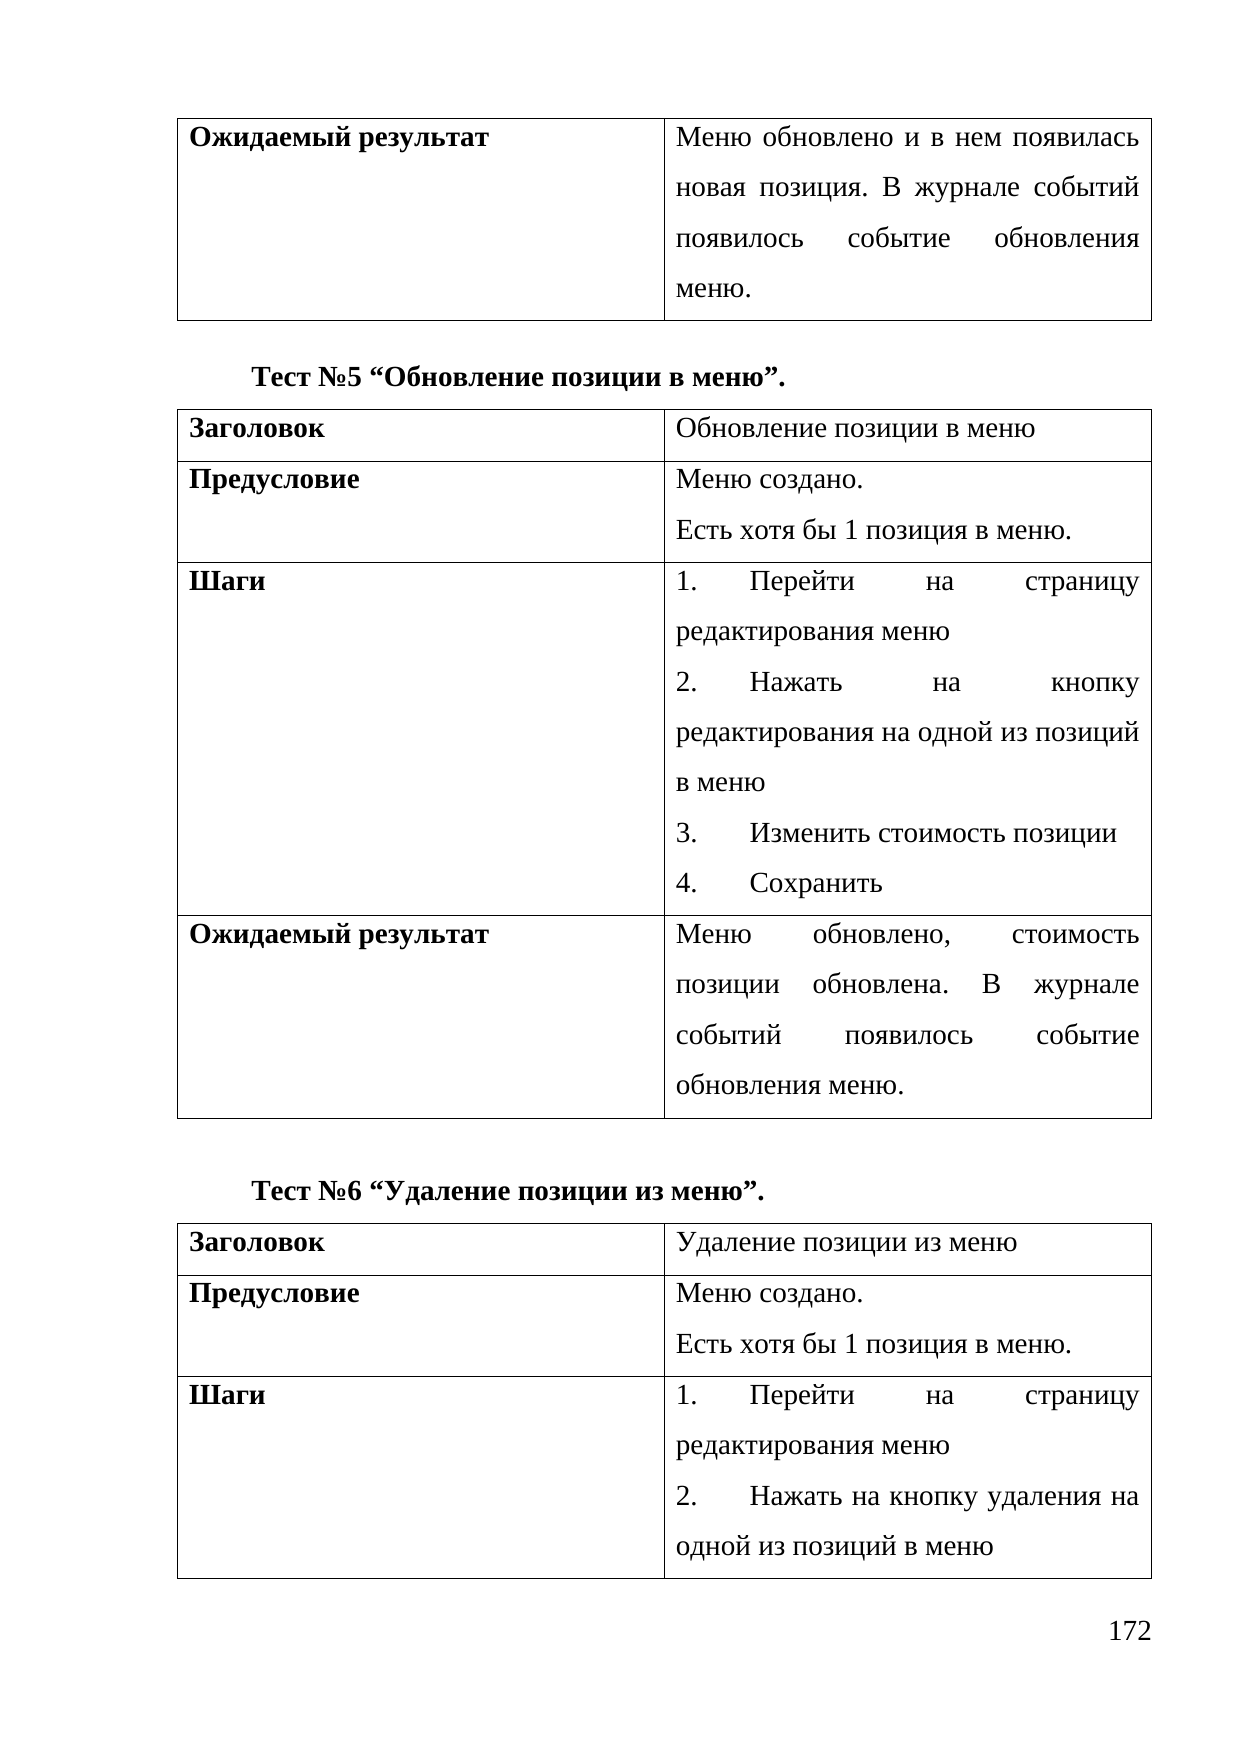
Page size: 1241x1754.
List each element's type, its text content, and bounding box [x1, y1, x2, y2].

table_cell Меню создано. Есть хотя бы 1 позиция в меню. [665, 1276, 1151, 1376]
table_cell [665, 1377, 1151, 1578]
table_cell Меню обновлено и в нем появилась новая позиция. В журнале событий появилось событие обновления меню. [665, 119, 1151, 320]
subtitle Тест №6 “Удаление позиции из меню”. [177, 1173, 1152, 1207]
table_cell Перейти на страницу редактирования меню Нажать на кнопку редактирования на одной из позиций в меню Изменить стоимость позиции Сохранить [665, 563, 1151, 915]
table_header Обновление позиции в меню [665, 410, 1151, 461]
table_header Удаление позиции из меню [665, 1224, 1151, 1274]
table_cell Предусловие [178, 462, 664, 562]
subtitle Тест №5 “Обновление позиции в меню”. [177, 359, 1152, 393]
table_cell Шаги [178, 1377, 664, 1578]
table_cell Ожидаемый результат [178, 916, 664, 1117]
table_cell Меню создано. Есть хотя бы 1 позиция в меню. [665, 462, 1151, 562]
table_header Заголовок [178, 1224, 664, 1274]
table_cell Шаги [178, 563, 664, 915]
table_cell Ожидаемый результат [178, 119, 664, 320]
table_cell Меню обновлено, стоимость позиции обновлена. В журнале событий появилось событие обновления меню. [665, 916, 1151, 1117]
table_header Заголовок [178, 410, 664, 461]
table_cell Предусловие [178, 1276, 664, 1376]
